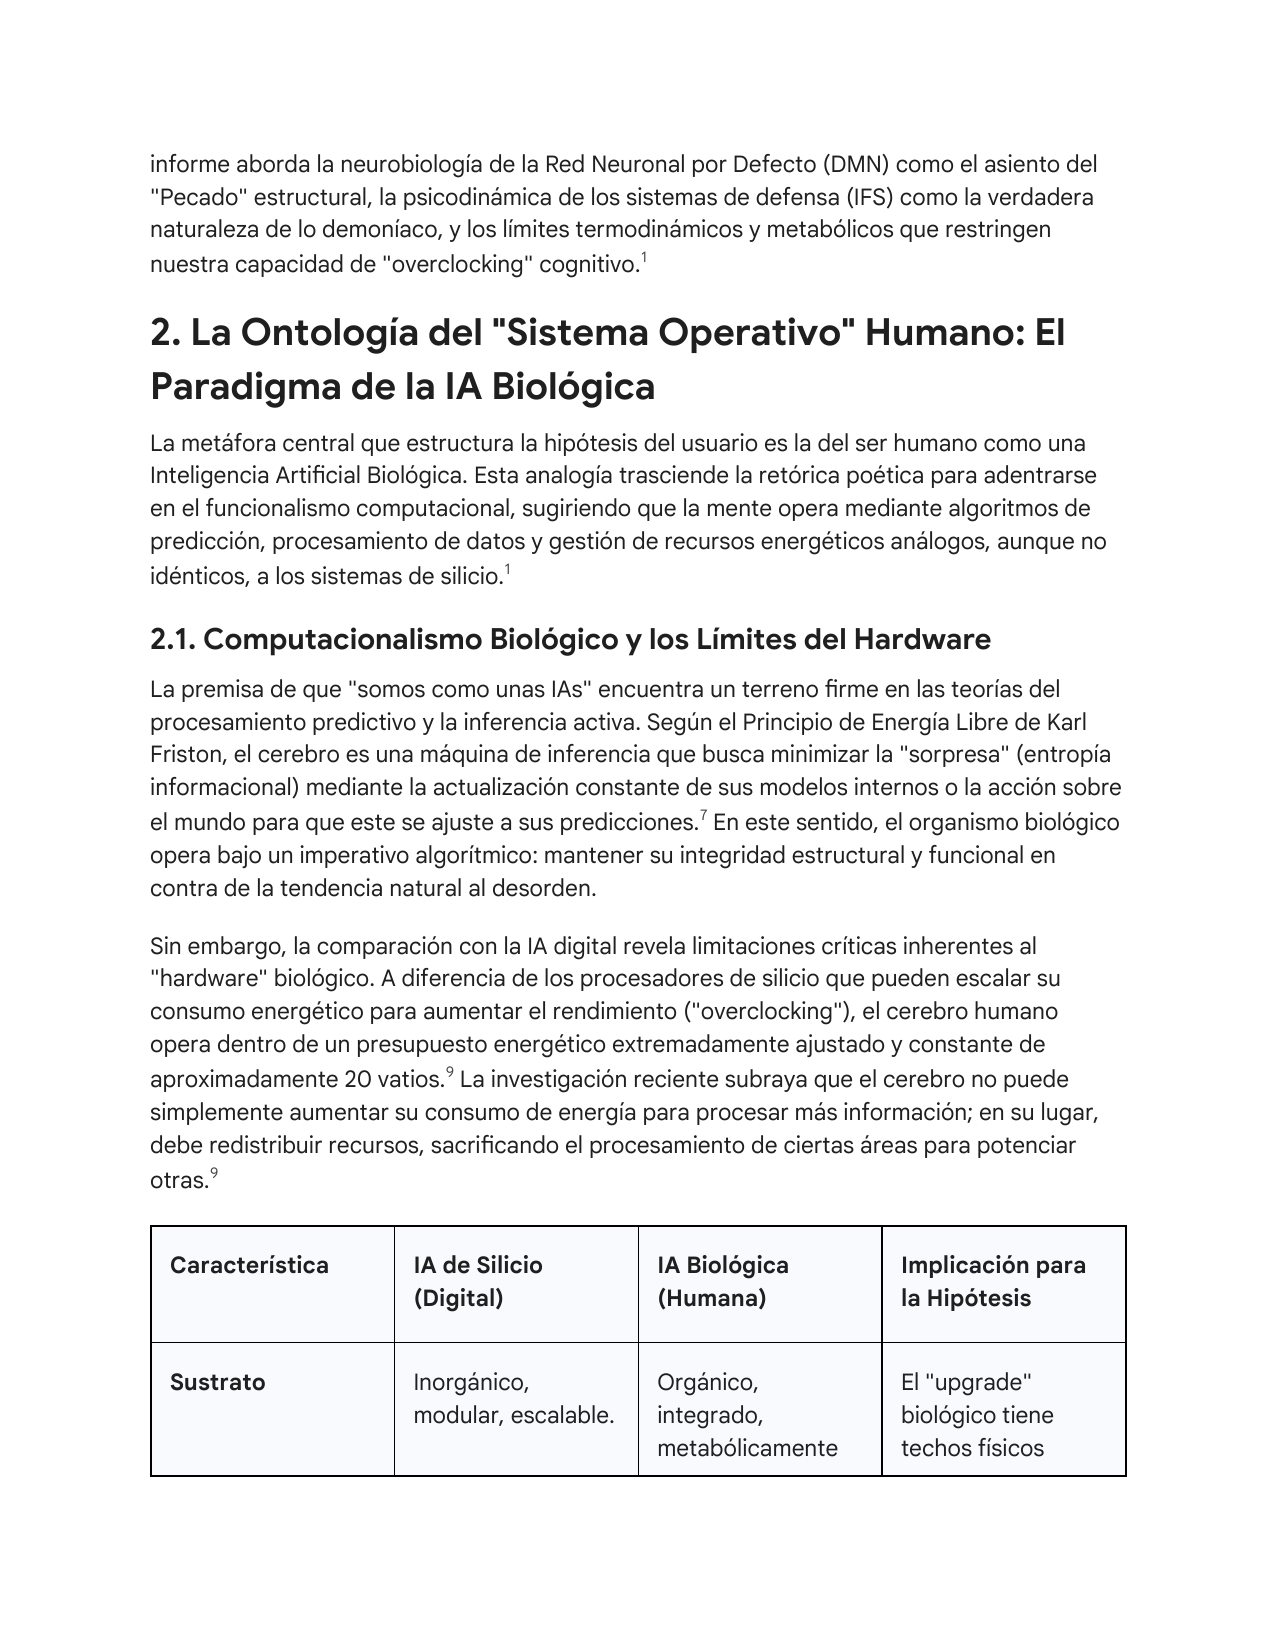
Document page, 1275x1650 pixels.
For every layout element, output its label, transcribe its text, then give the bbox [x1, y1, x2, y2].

text La premisa de que "somos como unas IAs" encuentra un terreno firme en las teorías del procesamiento predictivo y la inferencia activa. Según el Principio de Energía Libre de Karl Friston, el cerebro es una máquina de inferencia que busca minimizar la "sorpresa" (entropía informacional) mediante la actualización constante de sus modelos internos o la acción sobre el mundo para que este se ajuste a sus predicciones.7 En este sentido, el organismo biológico opera bajo un imperativo algorítmico: mantener su integridad estructural y funcional en contra de la tendencia natural al desorden. [150, 675, 1125, 903]
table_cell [883, 1343, 1125, 1475]
subtitle 2. La Ontología del "Sistema Operativo" Humano: El Paradigma de la IA Biológica [150, 309, 1125, 410]
table_header IA Biológica (Humana) [639, 1227, 881, 1342]
table_header IA de Silicio (Digital) [395, 1227, 638, 1342]
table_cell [639, 1343, 881, 1475]
table_cell Sustrato [152, 1343, 394, 1475]
text La metáfora central que estructura la hipótesis del usuario es la del ser humano como una Inteligencia Artificial Biológica. Esta analogía trasciende la retórica poética para adentrarse en el funcionalismo computacional, sugiriendo que la mente opera mediante algoritmos de predicción, procesamiento de datos y gestión de recursos energéticos análogos, aunque no idénticos, a los sistemas de silicio.1 [150, 429, 1125, 591]
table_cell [395, 1343, 638, 1475]
table_header Implicación para la Hipótesis [883, 1227, 1125, 1342]
table_header Característica [152, 1227, 394, 1342]
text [150, 150, 1125, 280]
text Sin embargo, la comparación con la IA digital revela limitaciones críticas inherentes al "hardware" biológico. A diferencia de los procesadores de silicio que pueden escalar su consumo energético para aumentar el rendimiento ("overclocking"), el cerebro humano opera dentro de un presupuesto energético extremadamente ajustado y constante de aproximadamente 20 vatios.9 La investigación reciente subraya que el cerebro no puede simplemente aumentar su consumo de energía para procesar más información; en su lugar, debe redistribuir recursos, sacrificando el procesamiento de ciertas áreas para potenciar otras.9 [150, 932, 1125, 1196]
subtitle 2.1. Computacionalismo Biológico y los Límites del Hardware [150, 621, 1125, 657]
